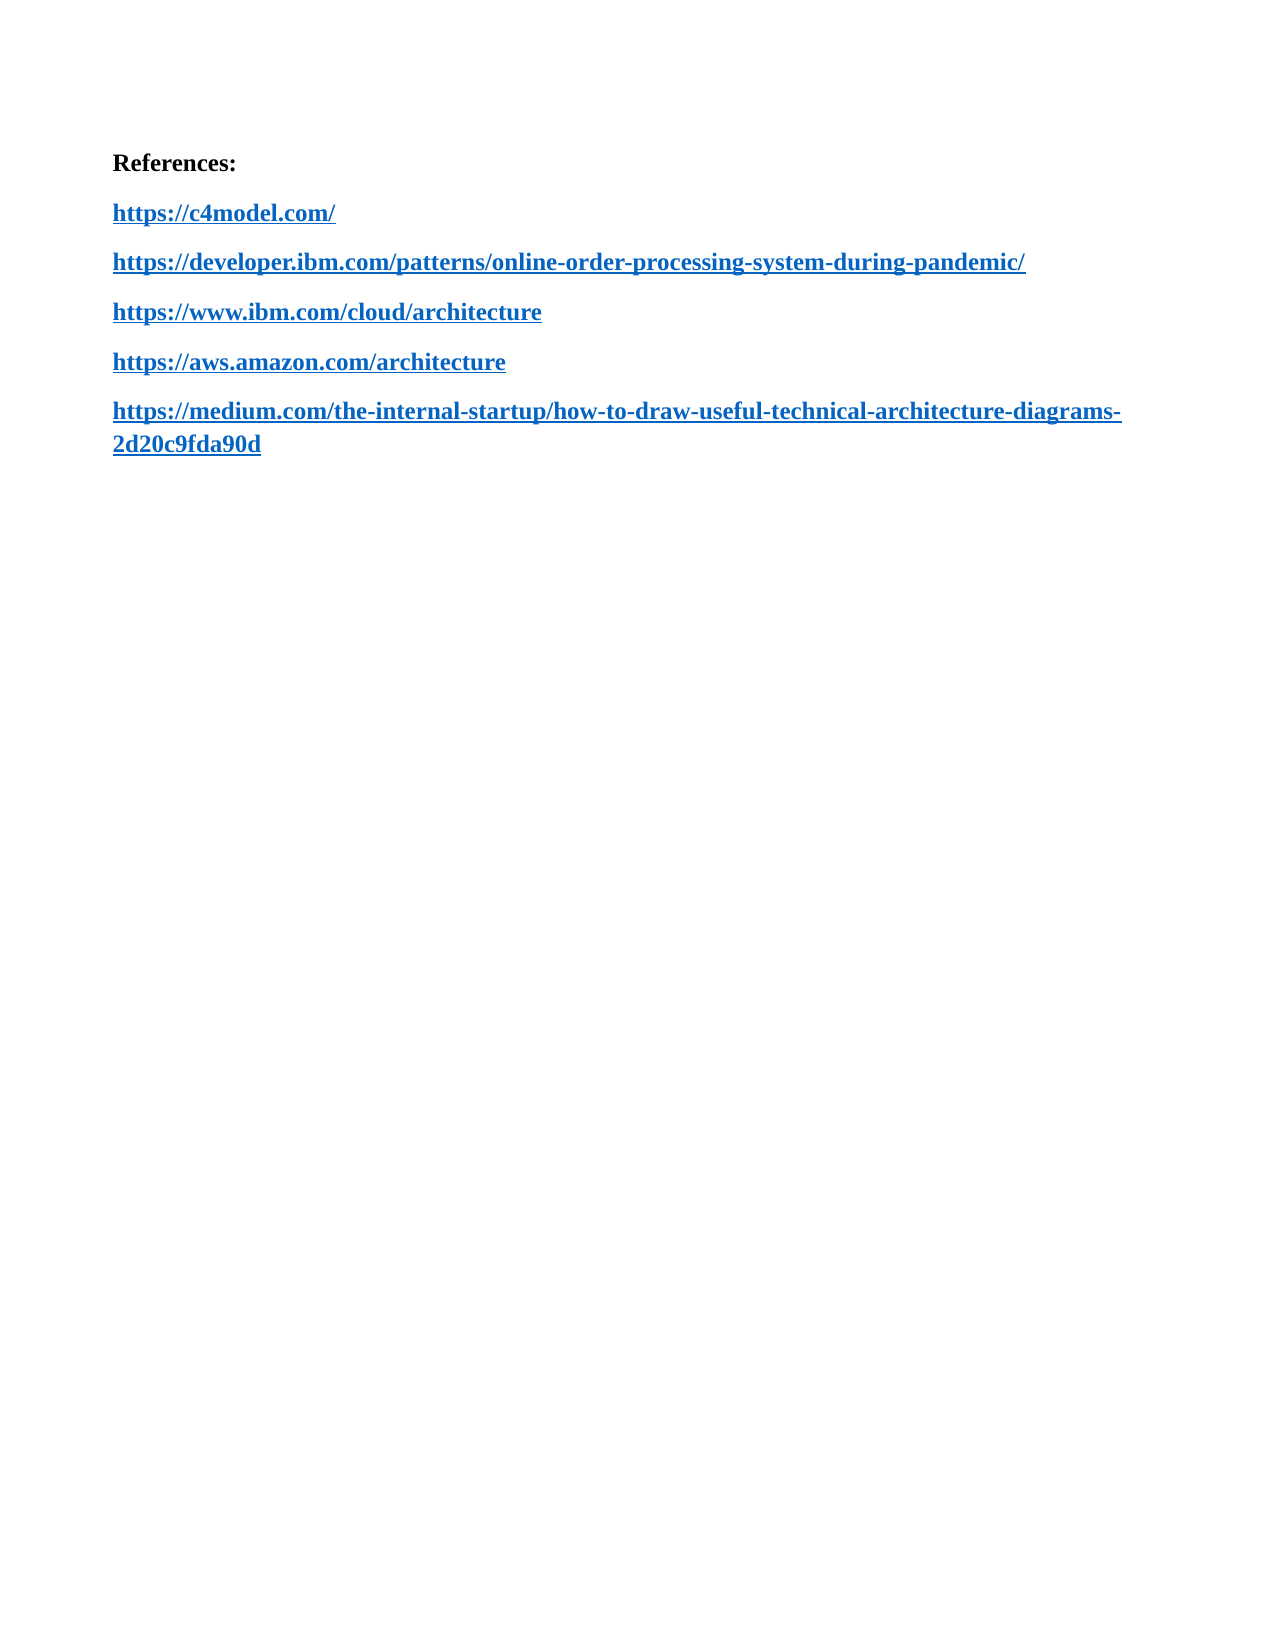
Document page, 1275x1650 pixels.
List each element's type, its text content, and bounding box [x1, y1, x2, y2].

text References: [112, 148, 1200, 177]
text https://www.ibm.com/cloud/architecture [112, 297, 1200, 326]
text https://developer.ibm.com/patterns/online-order-processing-system-during-pandemic/ [112, 247, 1200, 276]
text https://c4model.com/ [112, 198, 1200, 226]
text https://aws.amazon.com/architecture [112, 347, 1200, 375]
text https://medium.com/the-internal-startup/how-to-draw-useful-technical-architecture-diagrams-2d20c9fda90d [112, 396, 1200, 458]
